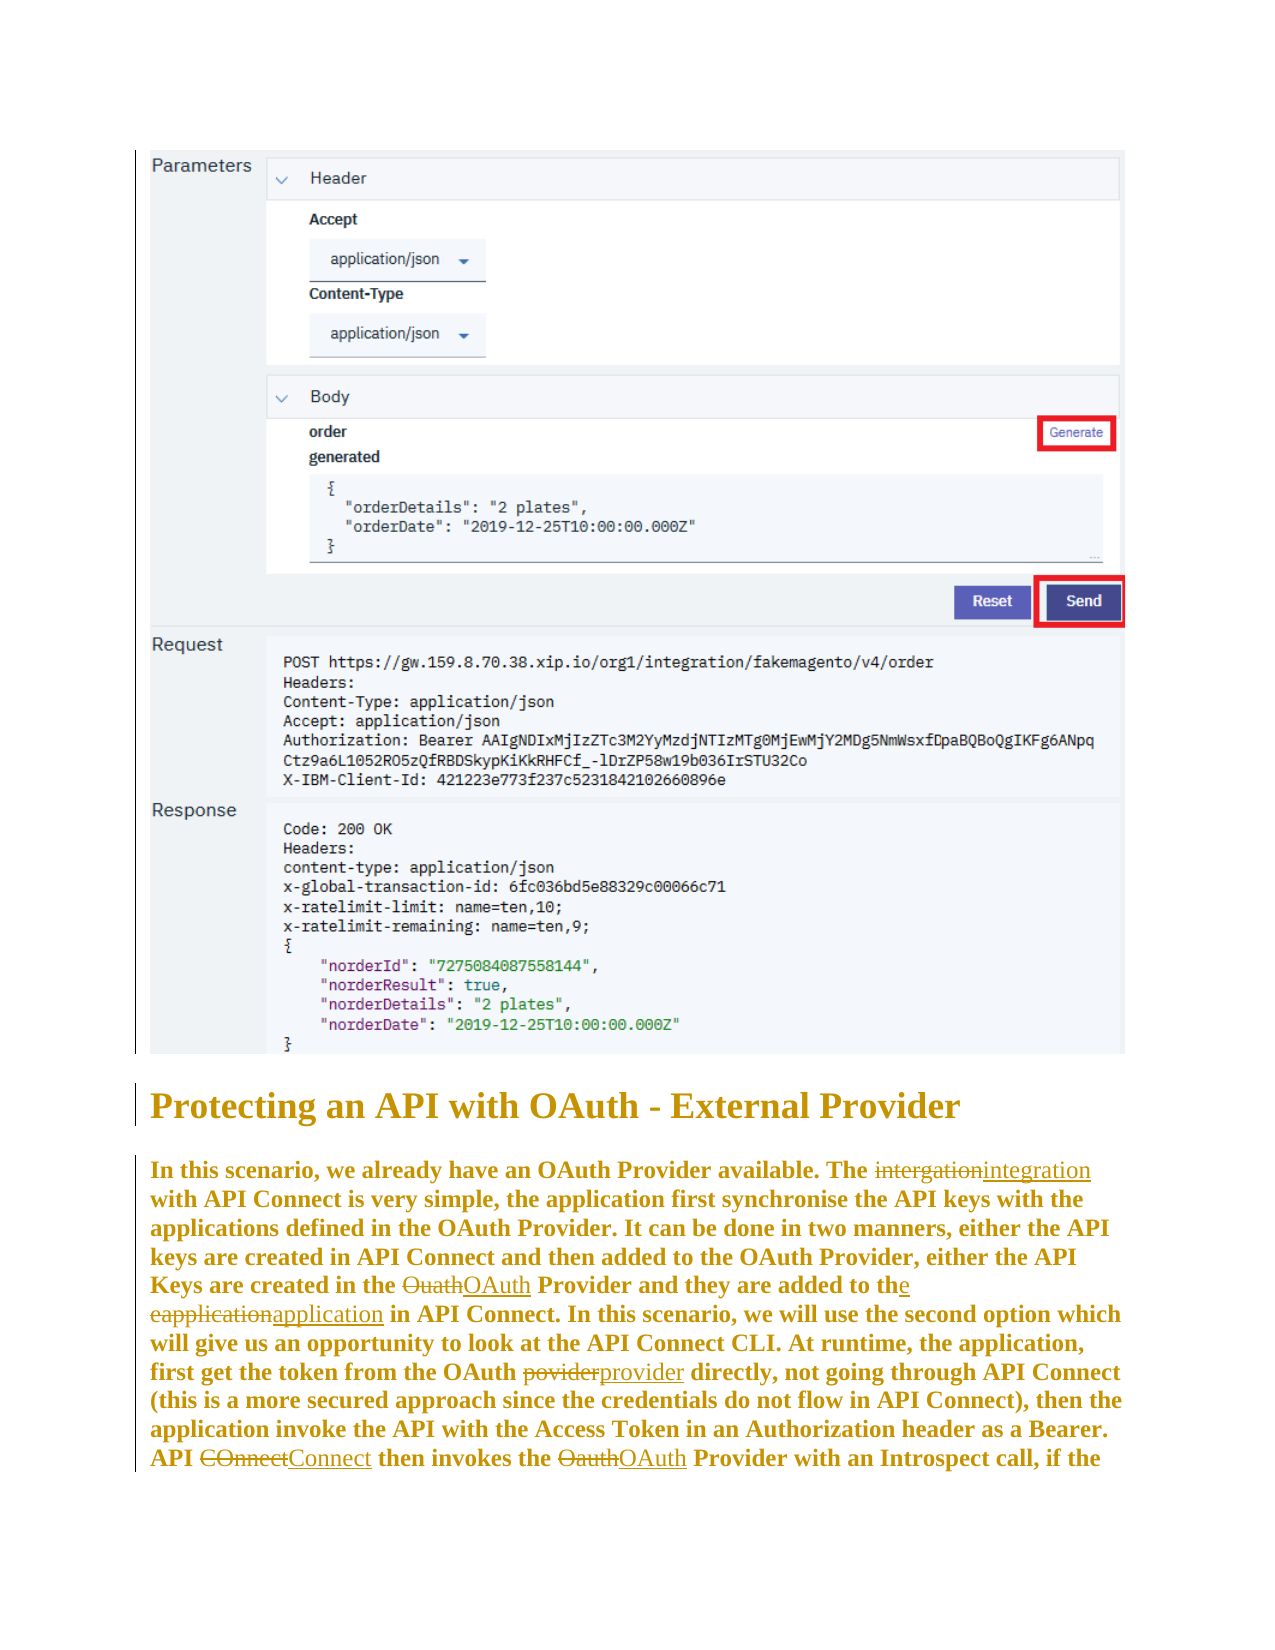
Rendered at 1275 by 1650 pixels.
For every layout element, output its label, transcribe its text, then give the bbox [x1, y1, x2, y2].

picture [150, 150, 1125, 1054]
subtitle Protecting an API with OAuth - External Provider [150, 1083, 1125, 1126]
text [150, 1155, 1125, 1472]
